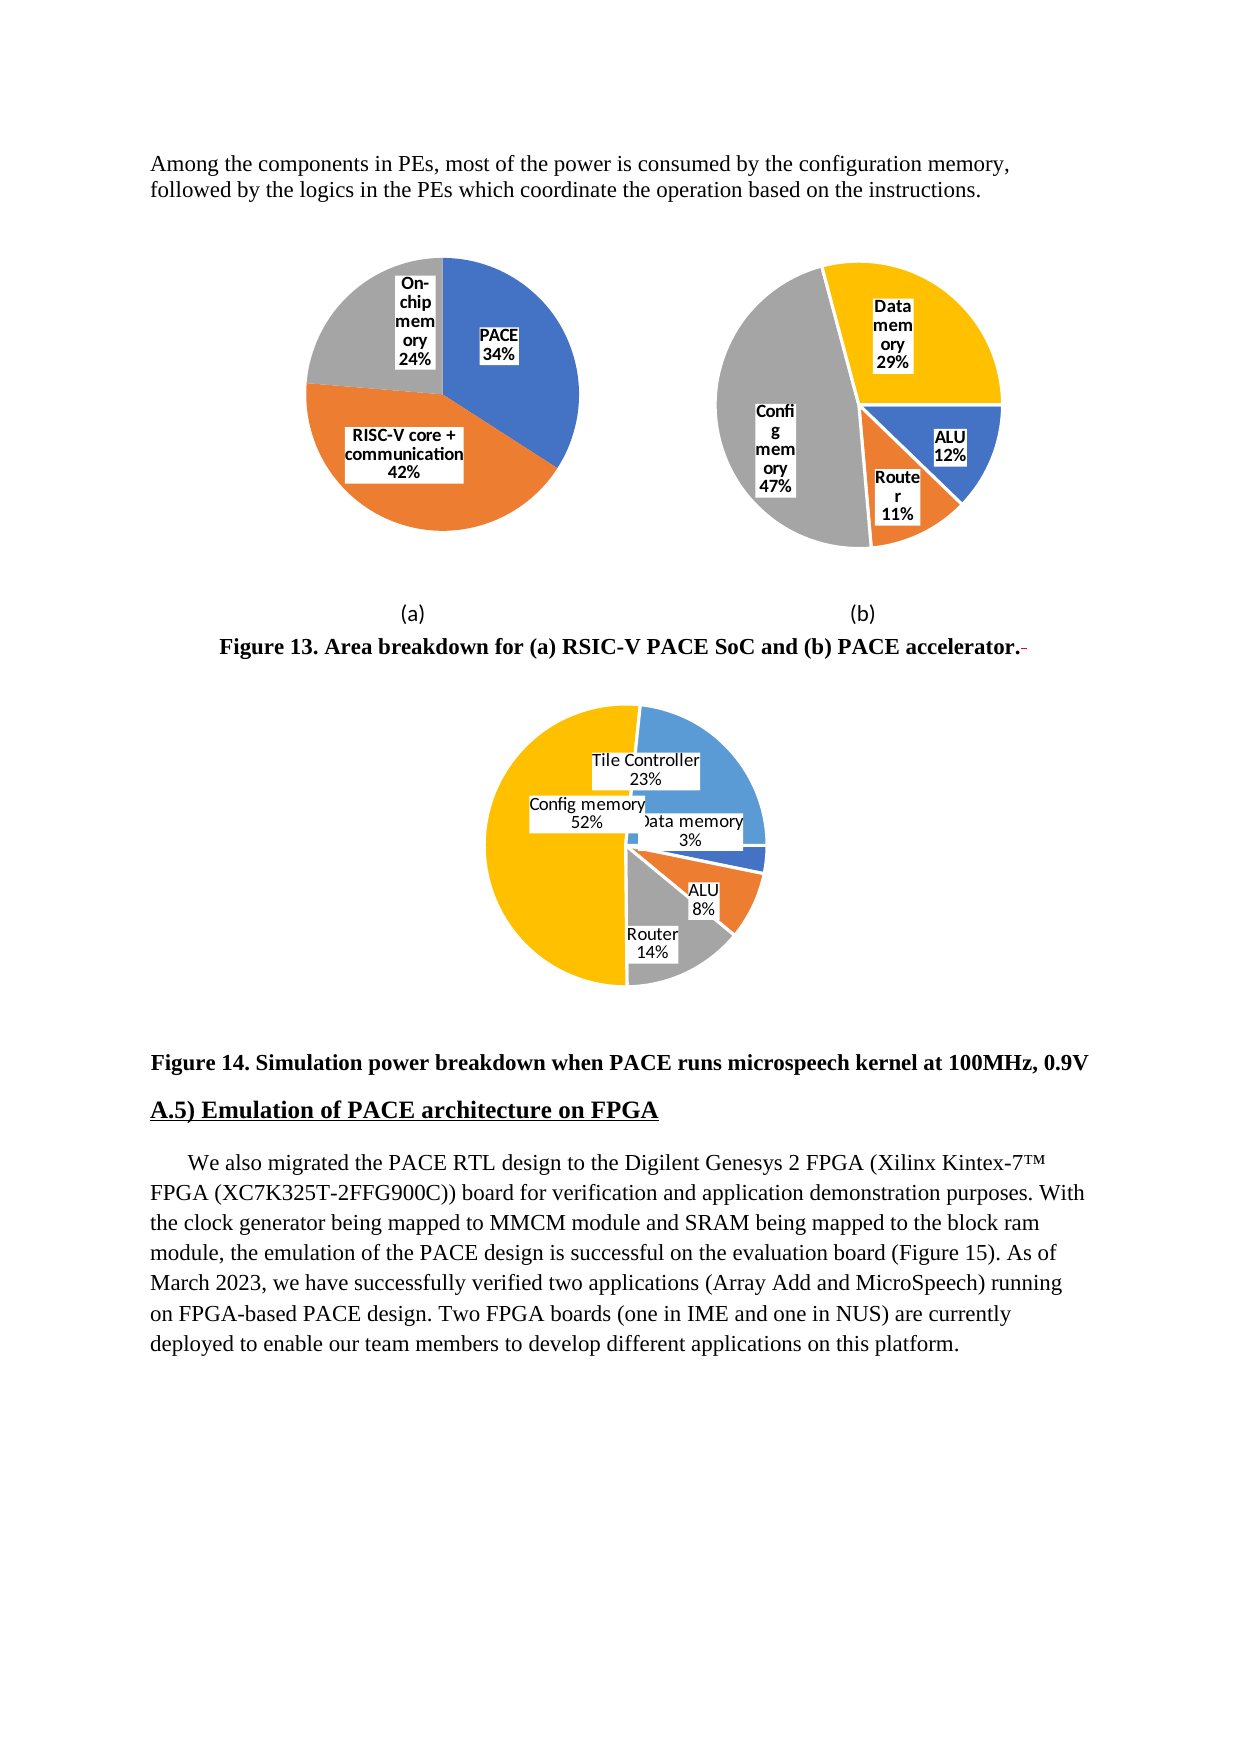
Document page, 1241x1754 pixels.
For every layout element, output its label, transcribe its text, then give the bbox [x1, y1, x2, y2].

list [150, 150, 1090, 203]
text We also migrated the PACE RTL design to the Digilent Genesys 2 FPGA (Xilinx Kintex-7™ FPGA (XC7K325T-2FFG900C)) board for verification and application demonstration purposes. With the clock generator being mapped to MMCM module and SRAM being mapped to the block ram module, the emulation of the PACE design is successful on the evaluation board (Figure 15). As of March 2023, we have successfully verified two applications (Array Add and MicroSpeech) running on FPGA-based PACE design. Two FPGA boards (one in IME and one in NUS) are currently deployed to enable our team members to develop different applications on this platform. [150, 1149, 1090, 1356]
text Figure 14. Simulation power breakdown when PACE runs microspeech kernel at 100MHz, 0.9V [150, 1049, 1090, 1075]
text A.5) Emulation of PACE architecture on FPGA [150, 1095, 1090, 1123]
list (b) [187, 599, 1090, 627]
text Figure 13. Area breakdown for (a) RSIC-V PACE SoC and (b) PACE accelerator. [150, 633, 1090, 659]
